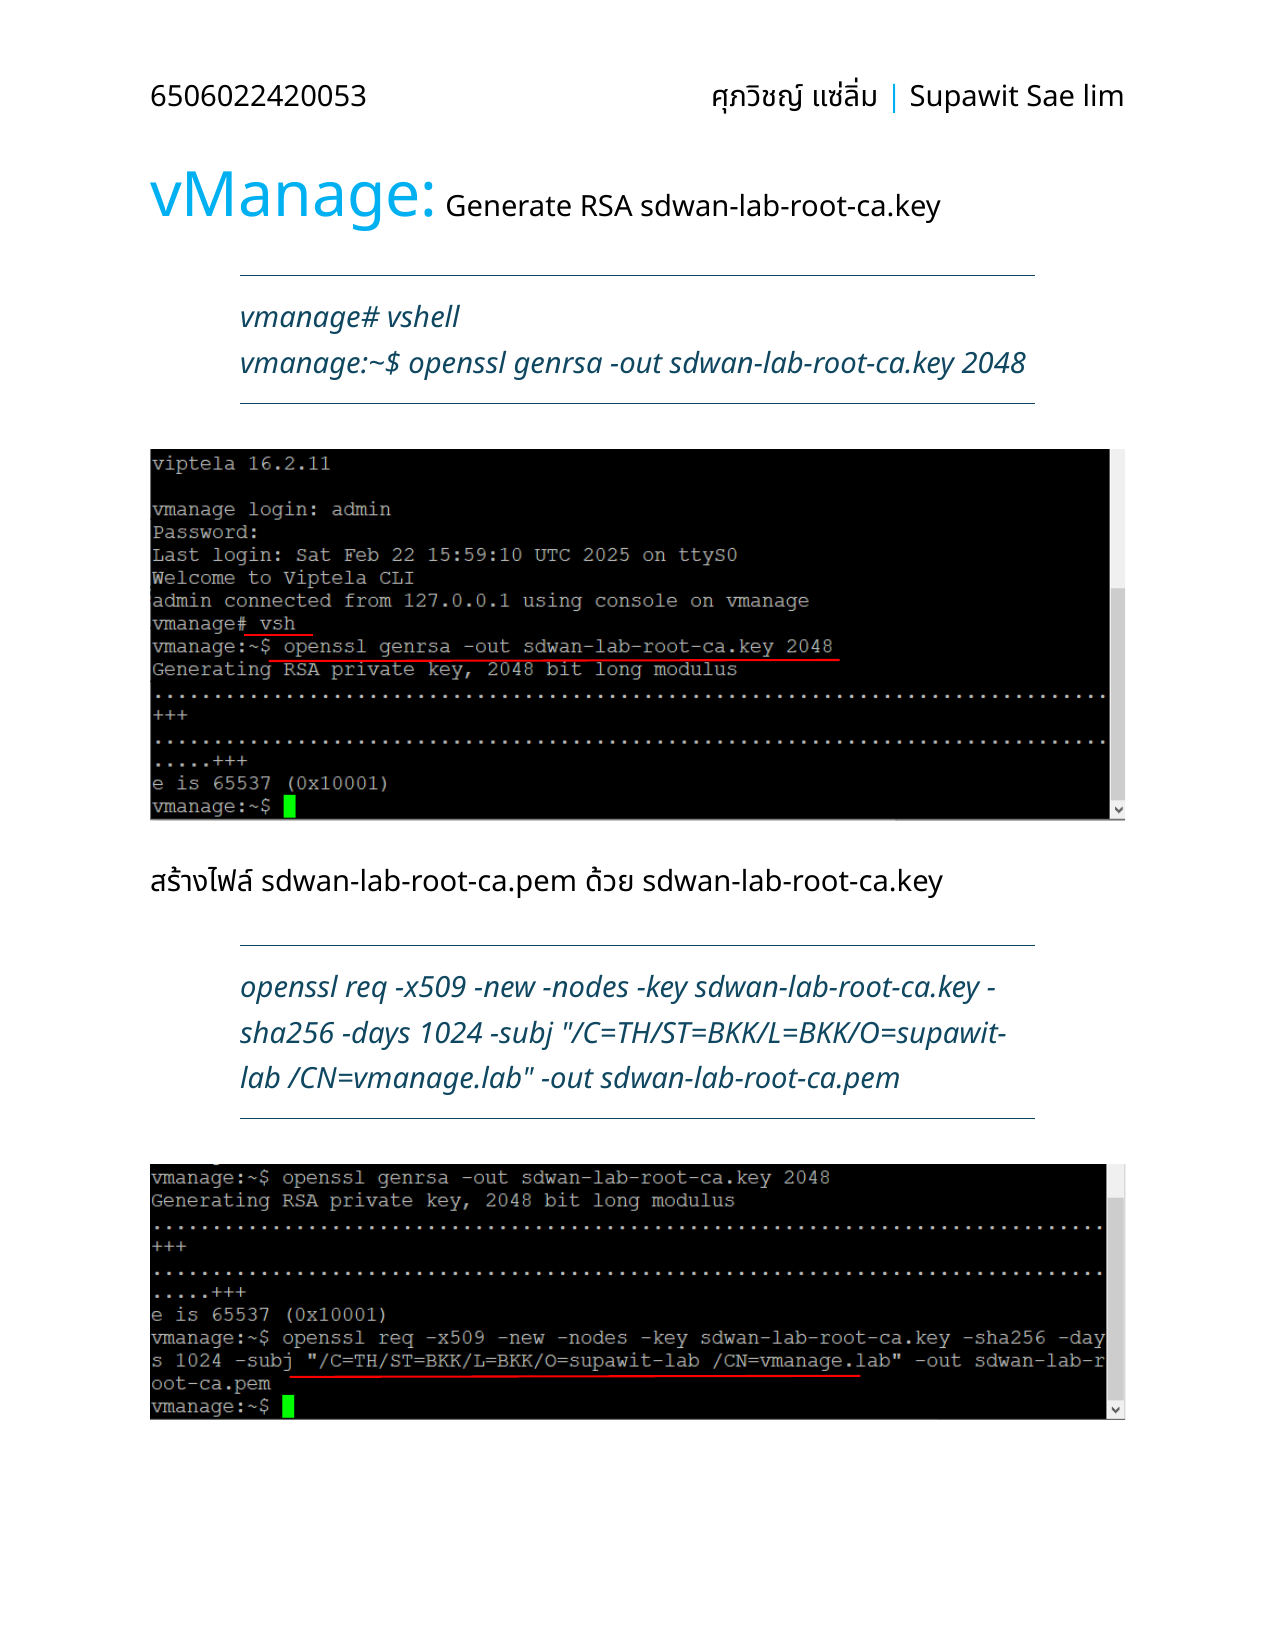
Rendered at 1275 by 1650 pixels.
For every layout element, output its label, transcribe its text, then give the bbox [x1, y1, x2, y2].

text vmanage:~$ openssl genrsa -out sdwan-lab-root-ca.key 2048 [240, 320, 1035, 403]
text vmanage# vshell [240, 276, 1035, 320]
picture [150, 1164, 1125, 1420]
text openssl req -x509 -new -nodes -key sdwan-lab-root-ca.key -sha256 -days 1024 -subj "/C=TH/ST=BKK/L=BKK/O=supawit-lab /CN=vmanage.lab" -out sdwan-lab-root-ca.pem [240, 946, 1035, 1118]
picture [150, 449, 1125, 821]
text vManage: Generate RSA sdwan-lab-root-ca.key [150, 150, 1125, 235]
text สร้างไฟล์ sdwan-lab-root-ca.pem ด้วย sdwan-lab-root-ca.key [150, 861, 1125, 905]
